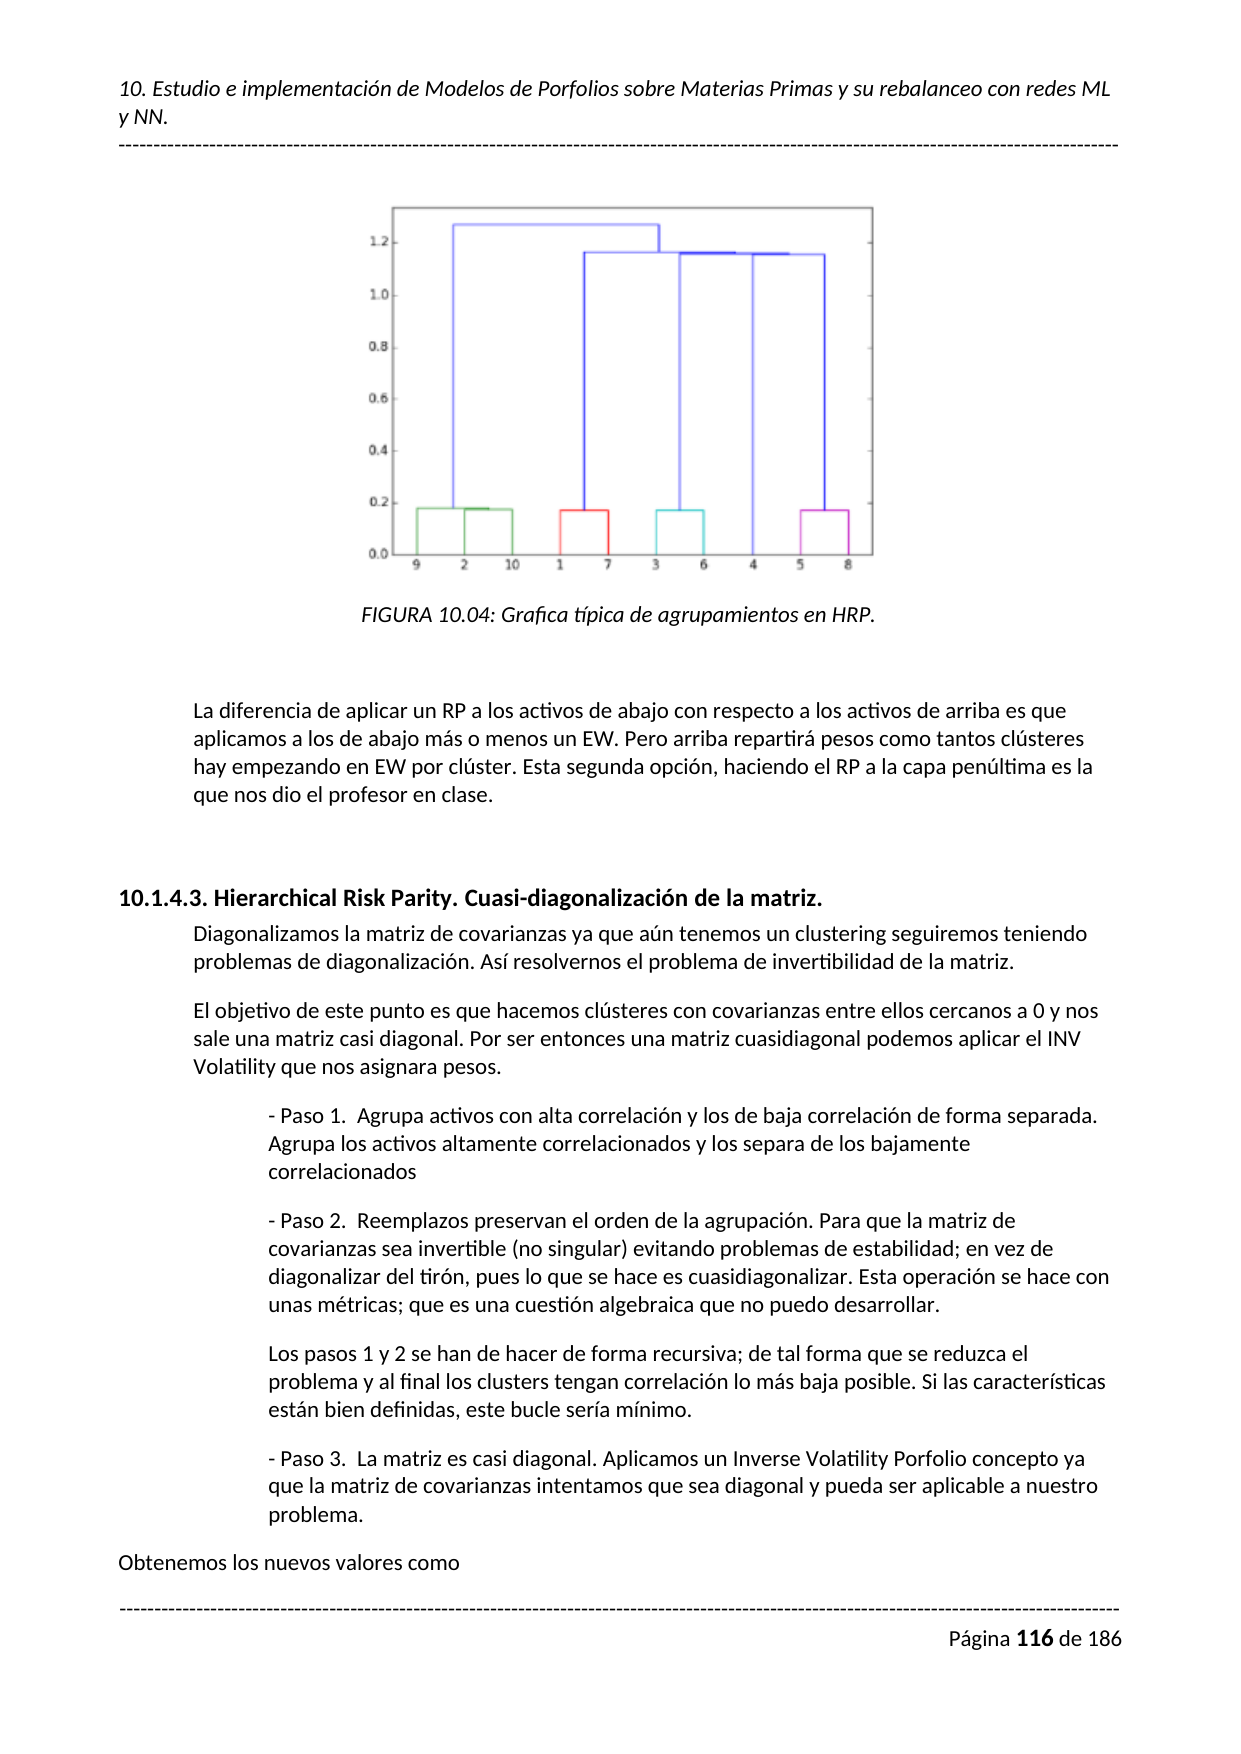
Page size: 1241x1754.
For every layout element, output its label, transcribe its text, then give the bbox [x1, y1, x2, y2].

text - Paso 3. La matriz es casi diagonal. Aplicamos un Inverse Volatility Porfolio concepto ya que la matriz de covarianzas intentamos que sea diagonal y pueda ser aplicable a nuestro problema. [268, 1444, 1122, 1528]
text Los pasos 1 y 2 se han de hacer de forma recursiva; de tal forma que se reduzca el problema y al final los clusters tengan correlación lo más baja posible. Si las características están bien definidas, este bucle sería mínimo. [268, 1339, 1122, 1423]
text La diferencia de aplicar un RP a los activos de abajo con respecto a los activos de arriba es que aplicamos a los de abajo más o menos un EW. Pero arriba repartirá pesos como tantos clústeres hay empezando en EW por clúster. Esta segunda opción, haciendo el RP a la capa penúltima es la que nos dio el profesor en clase. [193, 696, 1122, 808]
text El objetivo de este punto es que hacemos clústeres con covarianzas entre ellos cercanos a 0 y nos sale una matriz casi diagonal. Por ser entonces una matriz cuasidiagonal podemos aplicar el INV Volatility que nos asignara pesos. [193, 996, 1122, 1080]
text - Paso 2. Reemplazos preservan el orden de la agrupación. Para que la matriz de covarianzas sea invertible (no singular) evitando problemas de estabilidad; en vez de diagonalizar del tirón, pues lo que se hace es cuasidiagonalizar. Esta operación se hace con unas métricas; que es una cuestión algebraica que no puedo desarrollar. [268, 1206, 1122, 1318]
text Obtenemos los nuevos valores como [118, 1548, 1122, 1577]
text - Paso 1. Agrupa activos con alta correlación y los de baja correlación de forma separada. Agrupa los activos altamente correlacionados y los separa de los bajamente correlacionados [268, 1101, 1122, 1185]
picture [355, 185, 885, 580]
text FIGURA 10.04: Grafica típica de agrupamientos en HRP. [118, 600, 1122, 628]
subtitle 10.1.4.3. Hierarchical Risk Parity. Cuasi-diagonalización de la matriz. [118, 882, 1122, 913]
text Diagonalizamos la matriz de covarianzas ya que aún tenemos un clustering seguiremos teniendo problemas de diagonalización. Así resolvernos el problema de invertibilidad de la matriz. [193, 919, 1122, 975]
